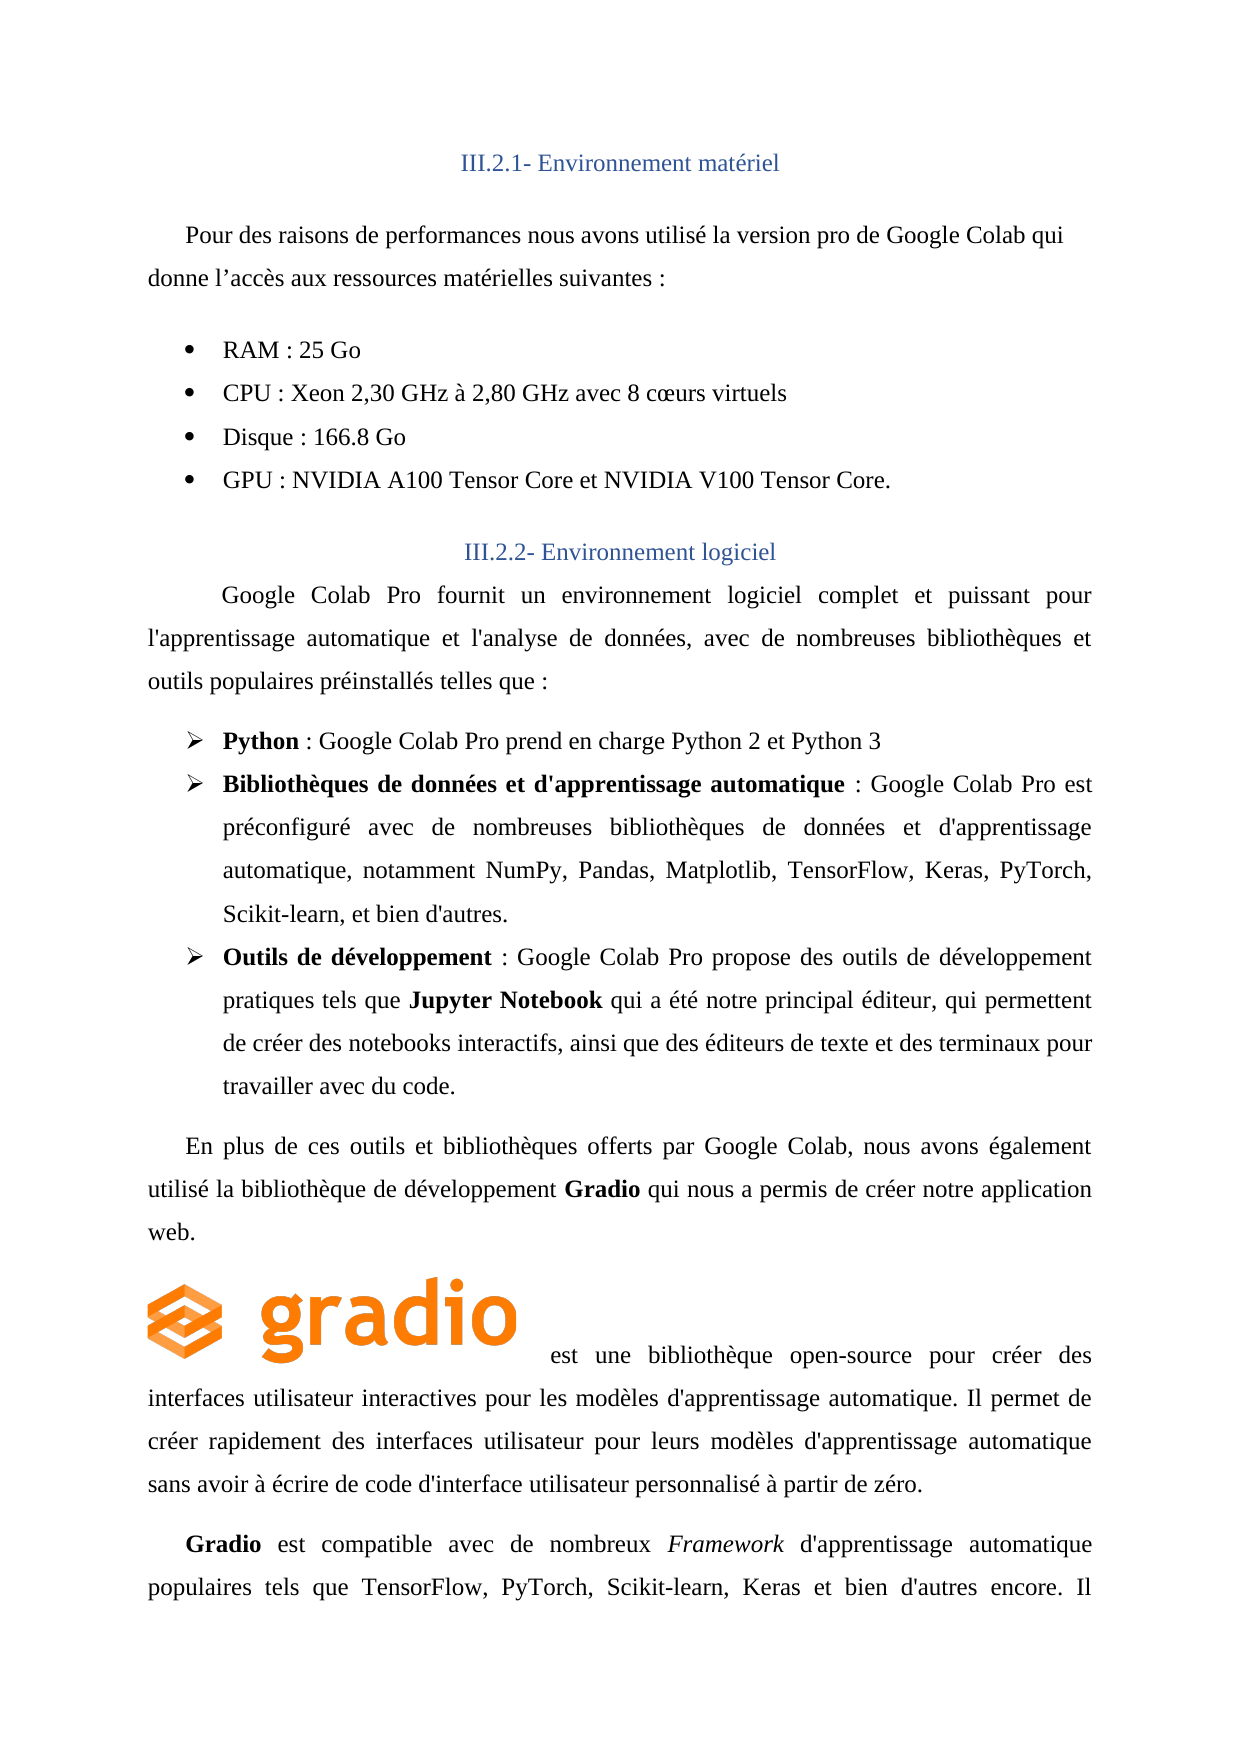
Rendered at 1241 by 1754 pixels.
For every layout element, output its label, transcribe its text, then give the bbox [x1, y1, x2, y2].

list Outils de développement : Google Colab Pro propose des outils de développement pratiques tels que Jupyter Notebook qui a été notre principal éditeur, qui permettent de créer des notebooks interactifs, ainsi que des éditeurs de texte et des terminaux pour travailler avec du code. [185, 1029, 1093, 1187]
subtitle III.2.2- Environnement logiciel [148, 624, 1093, 653]
list Python : Google Colab Pro prend en charge Python 2 et Python 3 [185, 814, 1093, 842]
picture [147, 1364, 517, 1451]
list GPU : NVIDIA A100 Tensor Core et NVIDIA V100 Tensor Core. [185, 552, 1093, 581]
text Pour des raisons de performances nous avons utilisé la version pro de Google Colab qui donne l’accès aux ressources matérielles suivantes : [148, 220, 1093, 292]
text Google Colab Pro fournit un environnement logiciel complet et puissant pour l'apprentissage automatique et l'analyse de données, avec de nombreuses bibliothèques et outils populaires préinstallés telles que : [148, 668, 1093, 783]
list Disque : 166.8 Go [185, 480, 1093, 509]
text est une bibliothèque open-source pour créer des interfaces utilisateur interactives pour les modèles d'apprentissage automatique. Il permet de créer rapidement des interfaces utilisateur pour leurs modèles d'apprentissage automatique sans avoir à écrire de code d'interface utilisateur personnalisé à partir de zéro. [148, 1364, 1093, 1586]
list RAM : 25 Go [185, 335, 1093, 364]
list Bibliothèques de données et d'apprentissage automatique : Google Colab Pro est préconfiguré avec de nombreuses bibliothèques de données et d'apprentissage automatique, notamment NumPy, Pandas, Matplotlib, TensorFlow, Keras, PyTorch, Scikit-learn, et bien d'autres. [185, 857, 1093, 1015]
text En plus de ces outils et bibliothèques offerts par Google Colab, nous avons également utilisé la bibliothèque de développement Gradio qui nous a permis de créer notre application web. [148, 1218, 1093, 1333]
subtitle III.2.1- Environnement matériel [148, 148, 1093, 176]
list CPU : Xeon 2,30 GHz à 2,80 GHz avec 8 cœurs virtuels [185, 408, 1093, 436]
